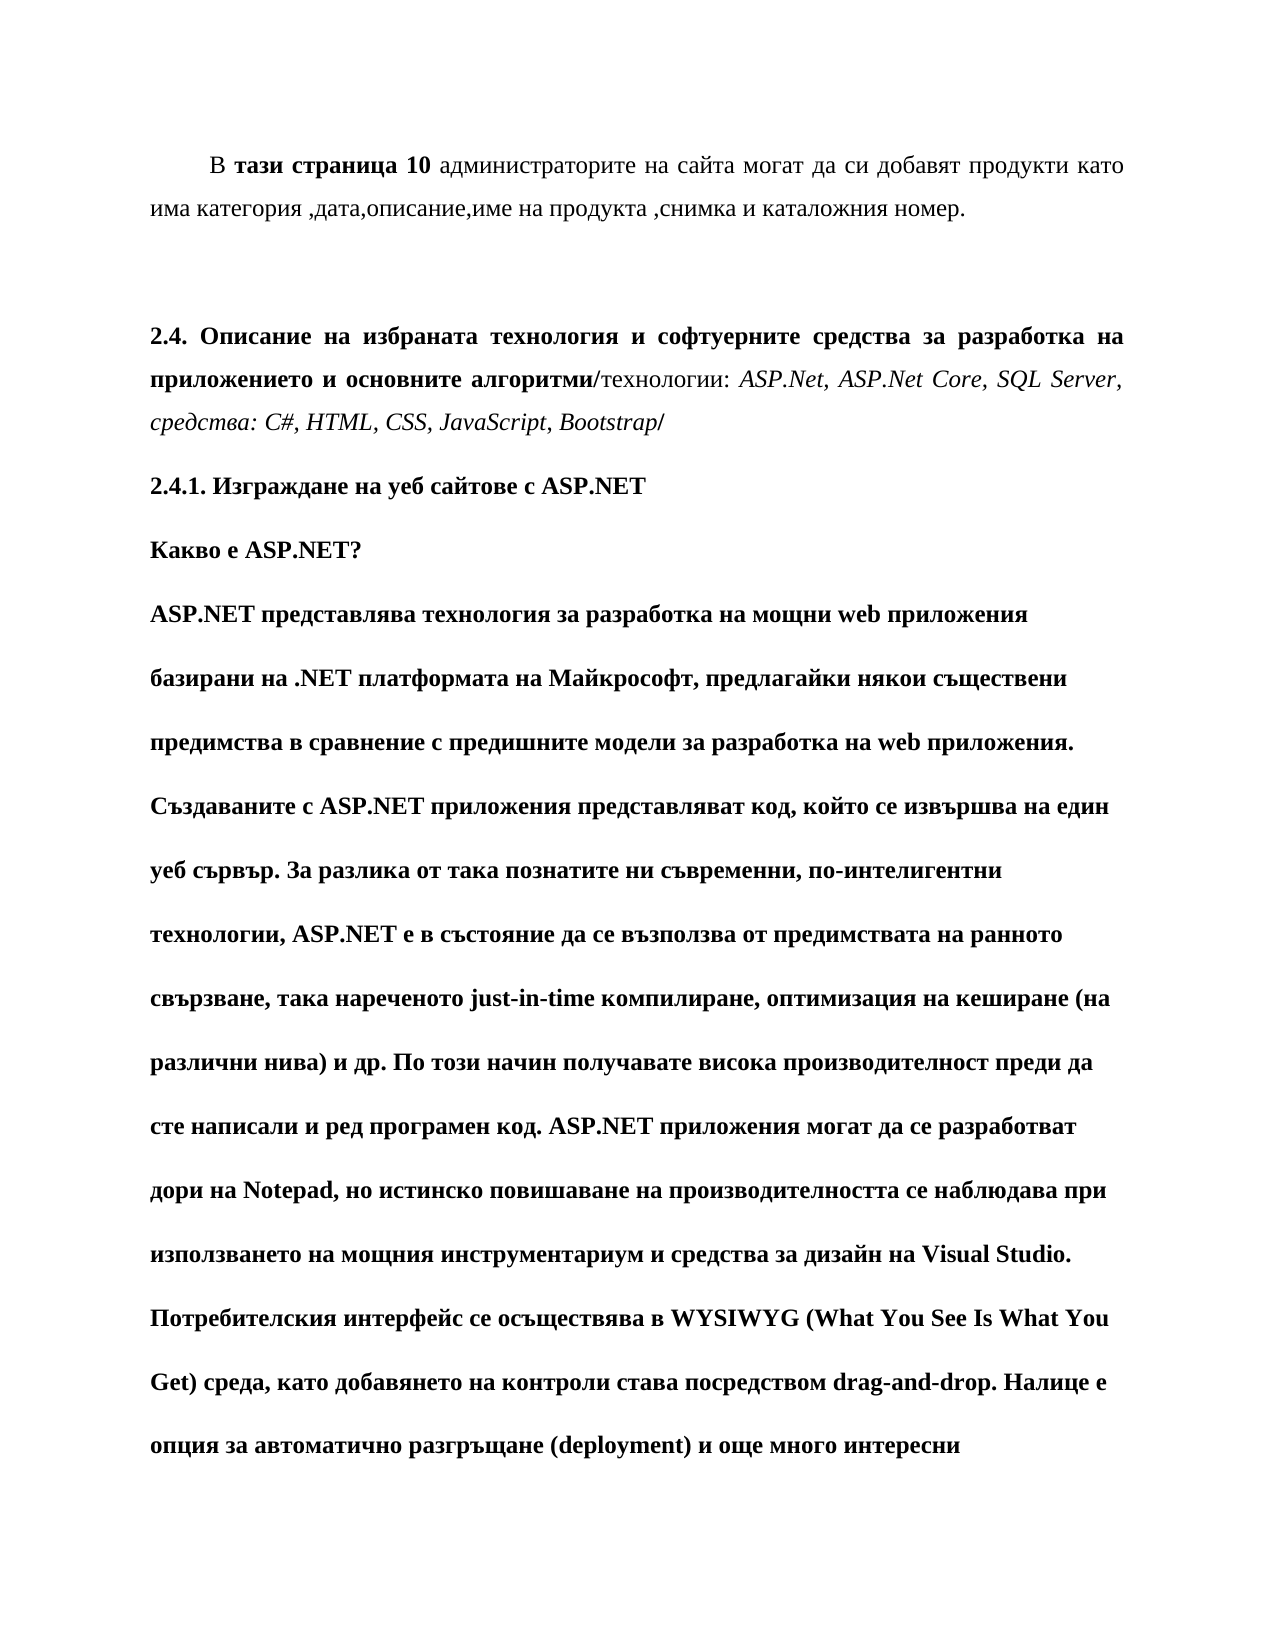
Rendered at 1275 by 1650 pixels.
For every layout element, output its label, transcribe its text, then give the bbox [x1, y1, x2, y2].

text сте написали и ред програмен код. ASP.NET приложения могат да се разработват [150, 1111, 1125, 1139]
text Get) среда, като добавянето на контроли става посредством drag-and-drop. Налице е [150, 1367, 1125, 1395]
text различни нива) и др. По този начин получавате висока производителност преди да [150, 1047, 1125, 1076]
text свързване, така нареченото just-in-time компилиране, оптимизация на кеширане (на [150, 983, 1125, 1012]
text Създаваните с ASP.NET приложения представляват код, който се извършва на един [150, 791, 1125, 820]
text Потребителския интерфейс се осъществява в WYSIWYG (What You See Is What You [150, 1303, 1125, 1331]
text 2.4. Описание на избраната технология и софтуерните средства за разработка на приложението и основните алгоритми/технологии: ASP.Net, ASP.Net Core, SQL Server, средства: C#, HTML, CSS, JavaScript, Bootstrap/ [150, 321, 1125, 436]
text технологии, ASP.NET е в състояние да се възползва от предимствата на ранното [150, 919, 1125, 948]
text уеб сървър. За разлика от така познатите ни съвременни, по-интелигентни [150, 855, 1125, 884]
text базирани на .NET платформата на Майкрософт, предлагайки някои съществени [150, 663, 1125, 692]
text използването на мощния инструментариум и средства за дизайн на Visual Studio. [150, 1239, 1125, 1267]
text ASP.NET представлява технология за разработка на мощни web приложения [150, 599, 1125, 628]
text дори на Notepad, но истинско повишаване на производителността се наблюдава при [150, 1175, 1125, 1203]
text В тази страница 10 администраторите на сайта могат да си добавят продукти като има категория ,дата,описание,име на продукта ,снимка и каталожния номер. [150, 150, 1125, 222]
text предимства в сравнение с предишните модели за разработка на web приложения. [150, 727, 1125, 756]
text опция за автоматично разгръщане (deployment) и още много интересни [150, 1431, 1125, 1459]
text 2.4.1. Изграждане на уеб сайтове с ASP.NET [150, 471, 1125, 500]
text Какво е ASP.NET? [150, 535, 1125, 564]
